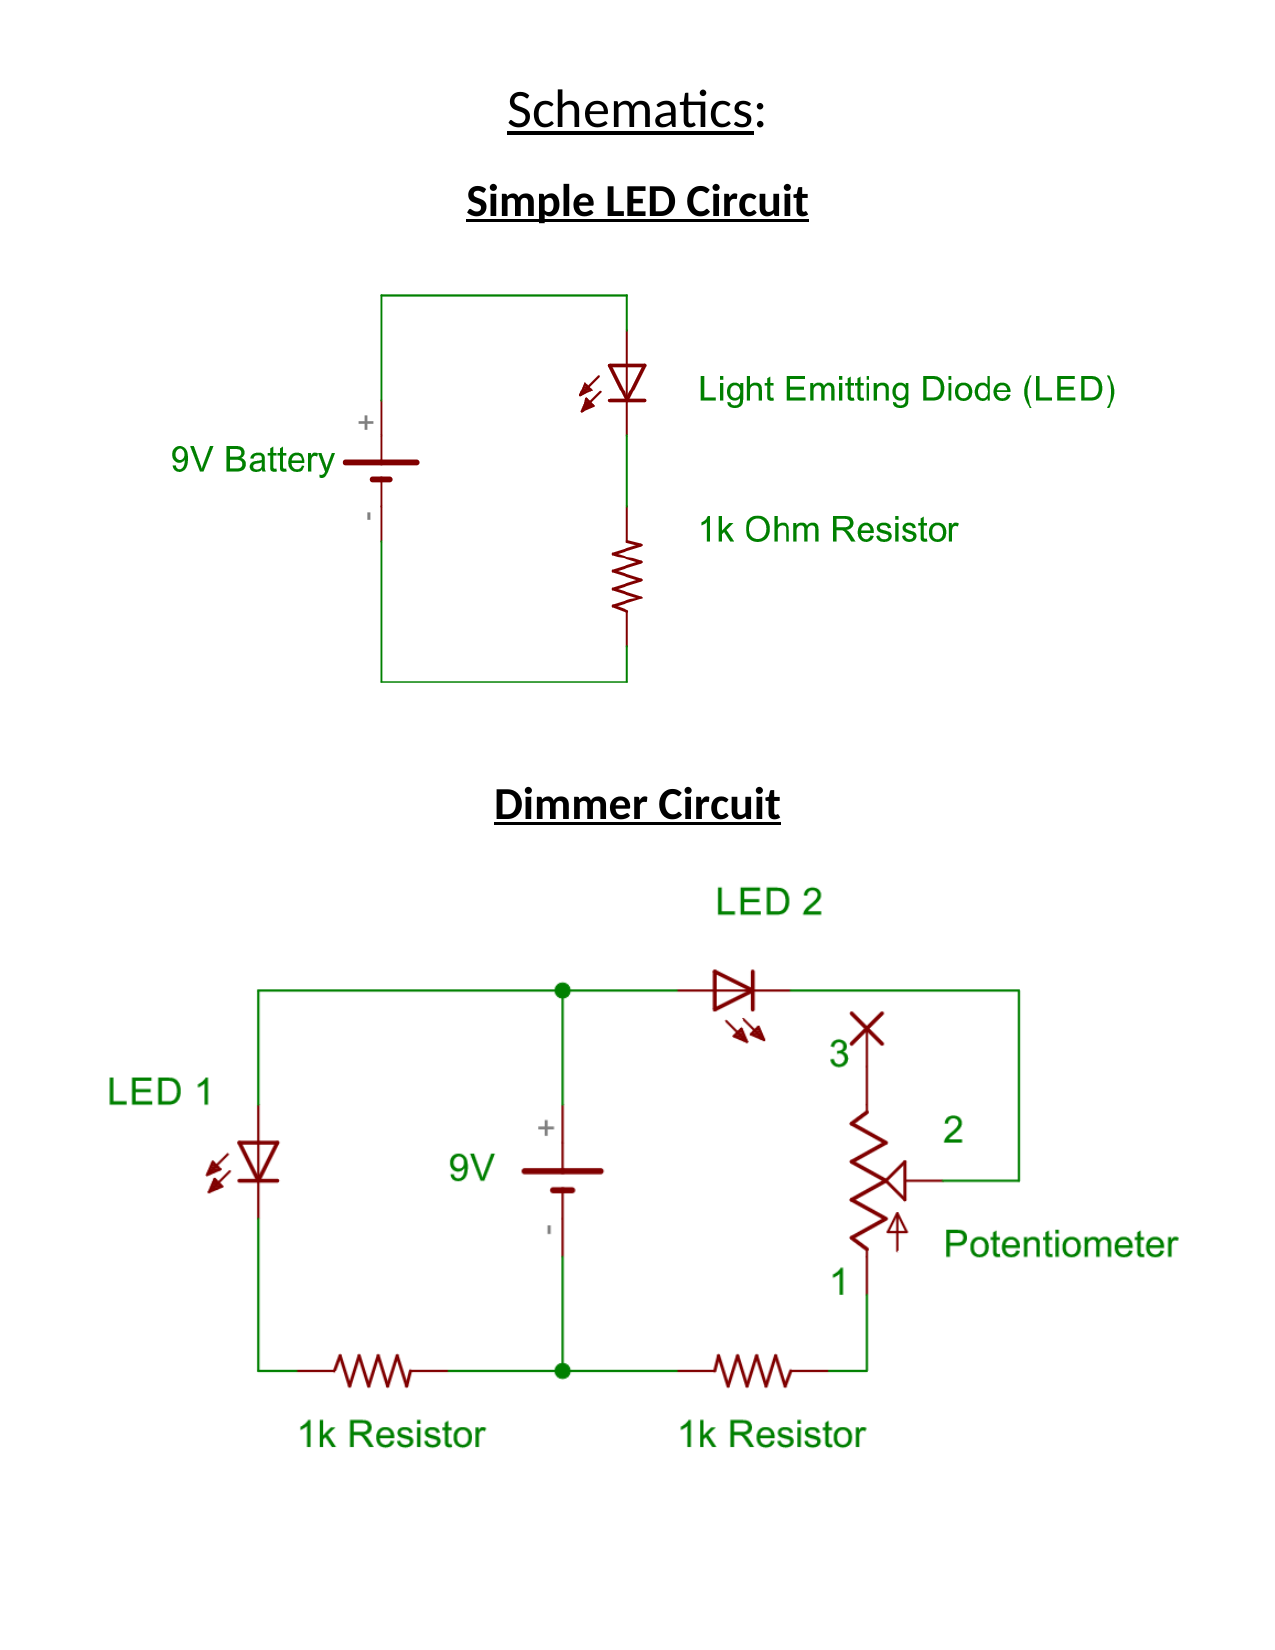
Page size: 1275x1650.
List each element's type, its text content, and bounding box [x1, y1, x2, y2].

text Schematics: [75, 75, 1200, 141]
picture [75, 860, 1210, 1499]
text Simple LED Circuit [75, 172, 1200, 228]
picture [139, 257, 1136, 750]
text Dimmer Circuit [75, 775, 1200, 831]
